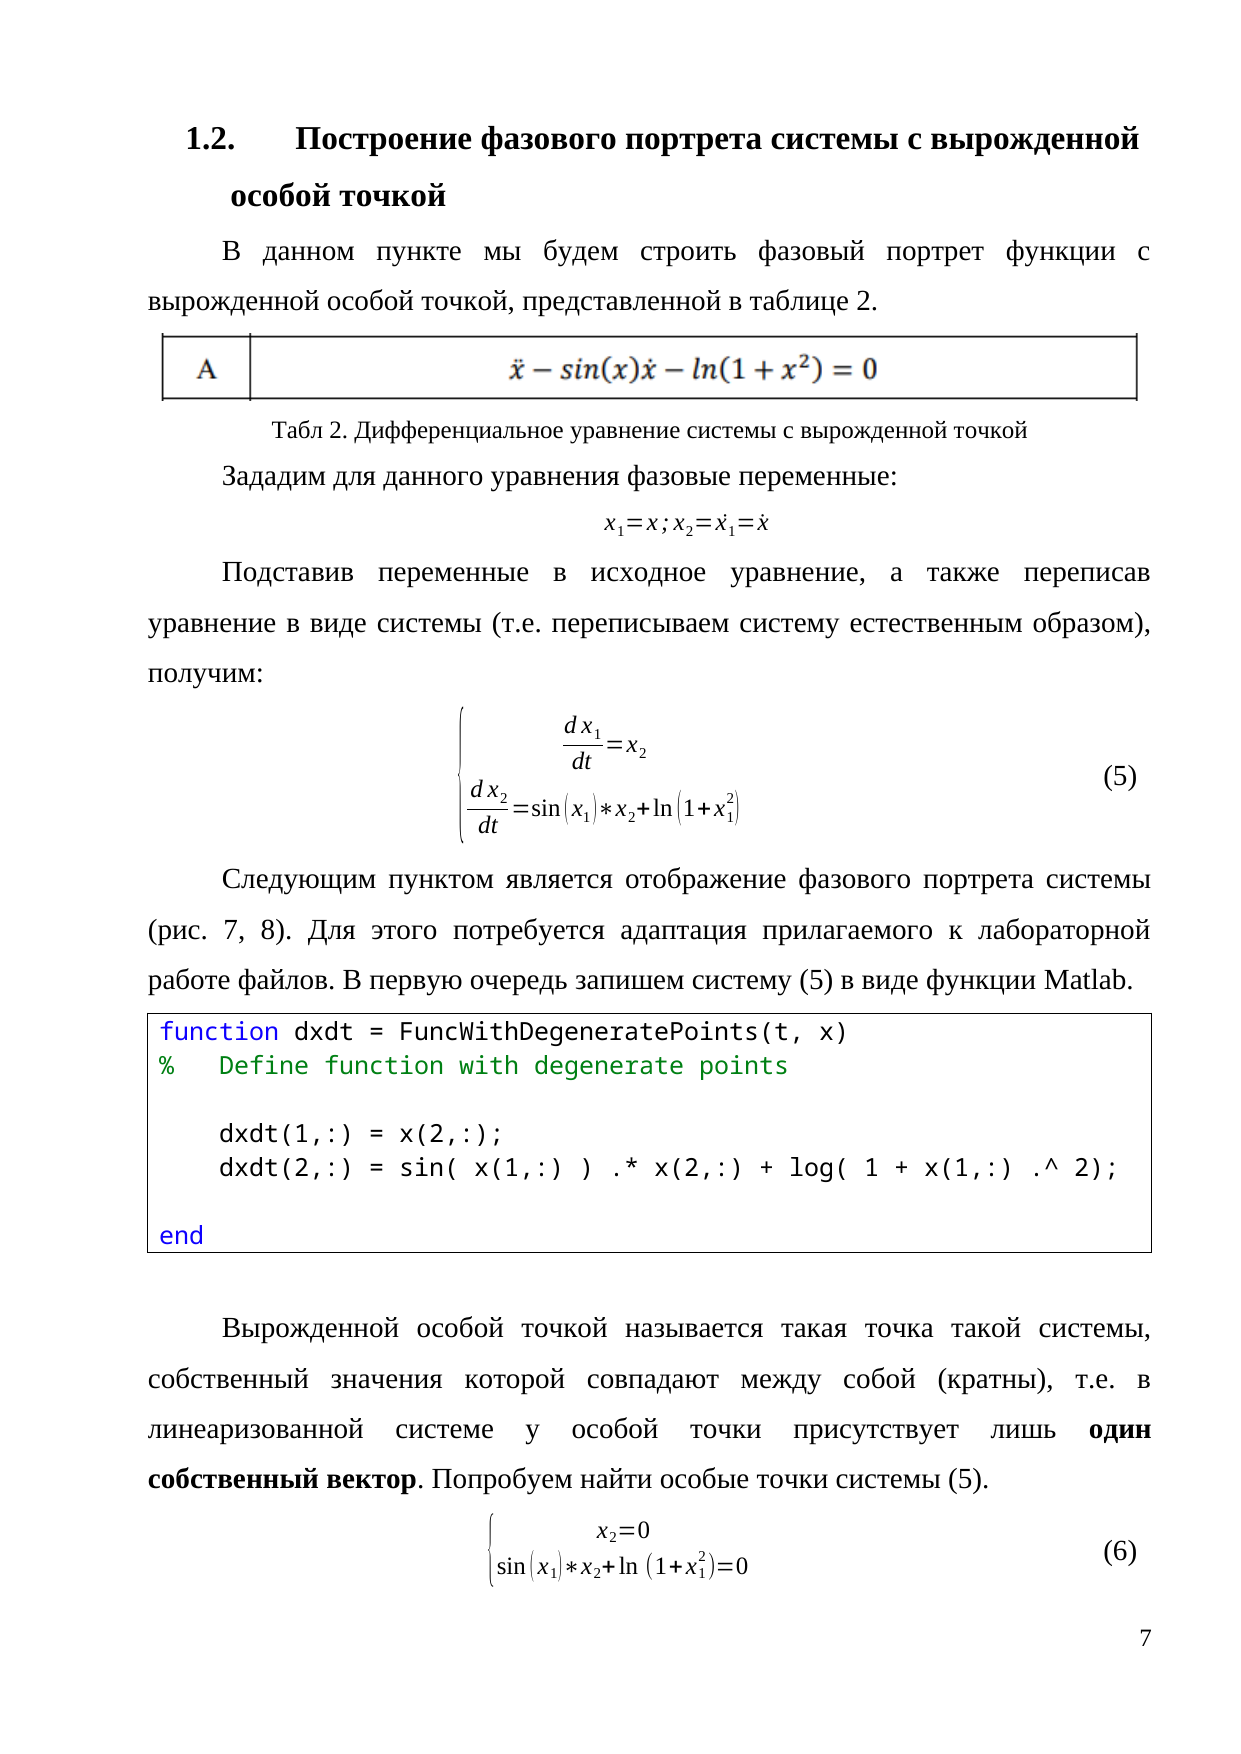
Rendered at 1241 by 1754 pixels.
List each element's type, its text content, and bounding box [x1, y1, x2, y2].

list (5) [148, 705, 1152, 845]
list В данном пункте мы будем строить фазовый портрет функции с вырожденной особой точкой, представленной в таблице 2. [148, 233, 1152, 317]
list Вырожденной особой точкой называется такая точка такой системы, собственный значения которой совпадают между собой (кратны), т.е. в линеаризованной системе у особой точки присутствует лишь один собственный вектор. Попробуем найти особые точки системы (5). [148, 1310, 1152, 1495]
picture [159, 333, 1141, 401]
list Зададим для данного уравнения фазовые переменные: [148, 458, 1152, 492]
list Построение фазового портрета системы с вырожденной особой точкой [185, 118, 1152, 214]
list Подставив переменные в исходное уравнение, а также переписав уравнение в виде системы (т.е. переписываем систему естественным образом), получим: [148, 554, 1152, 689]
table_header function dxdt = FuncWithDegeneratePoints(t, x) % Define function with degenerate points dxdt(1,:) = x(2,:); dxdt(2,:) = sin( x(1,:) ) .* x(2,:) + log( 1 + x(1,:) .^ 2); end [148, 1014, 1151, 1252]
list Следующим пунктом является отображение фазового портрета системы (рис. 7, 8). Для этого потребуется адаптация прилагаемого к лабораторной работе файлов. В первую очередь запишем систему (5) в виде функции Matlab. [148, 861, 1152, 996]
list (6) [148, 1512, 1152, 1588]
list Табл 2. Дифференциальное уравнение системы с вырожденной точкой [148, 415, 1152, 444]
